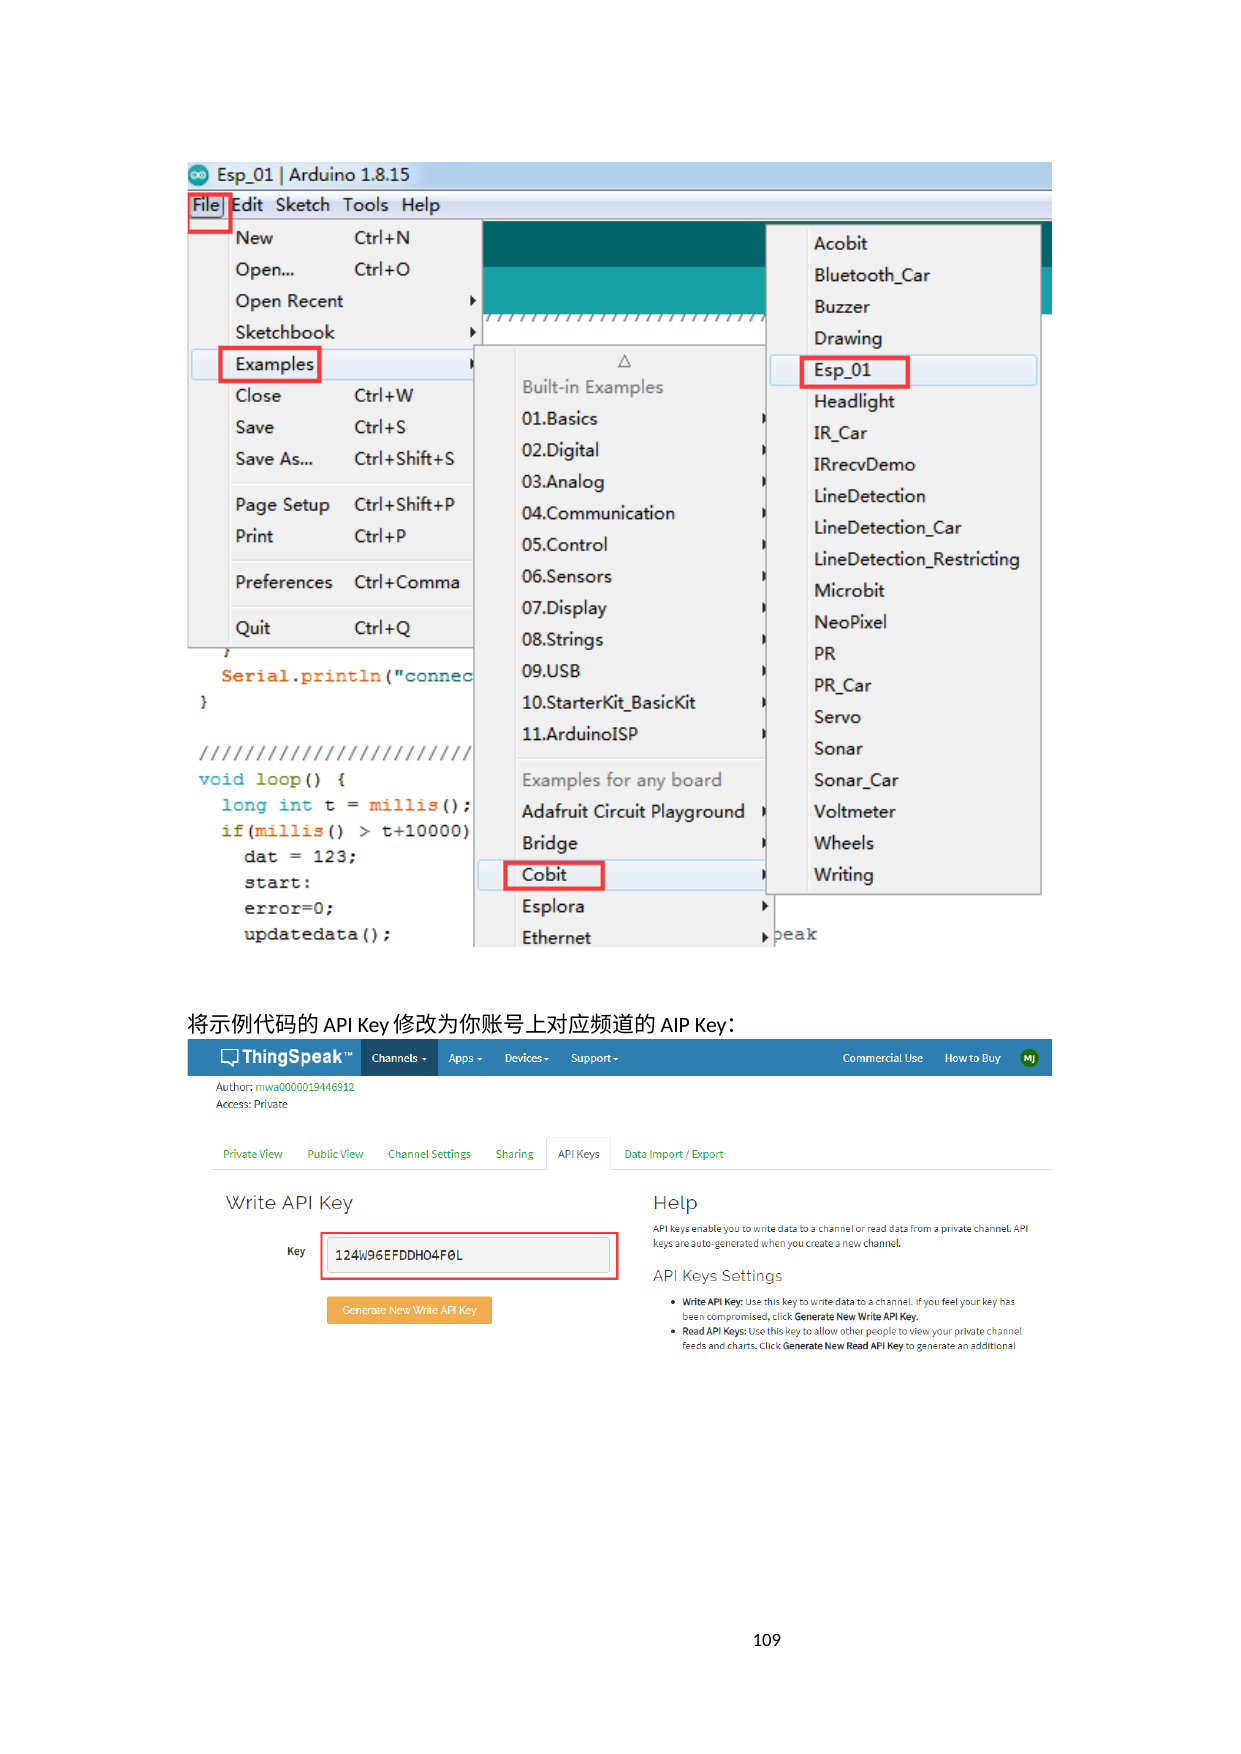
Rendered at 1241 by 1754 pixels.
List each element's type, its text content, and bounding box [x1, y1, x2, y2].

picture [187, 162, 1052, 947]
text 将示例代码的API Key修改为你账号上对应频道的AIP Key： [187, 1007, 1053, 1039]
picture [187, 1039, 1053, 1354]
